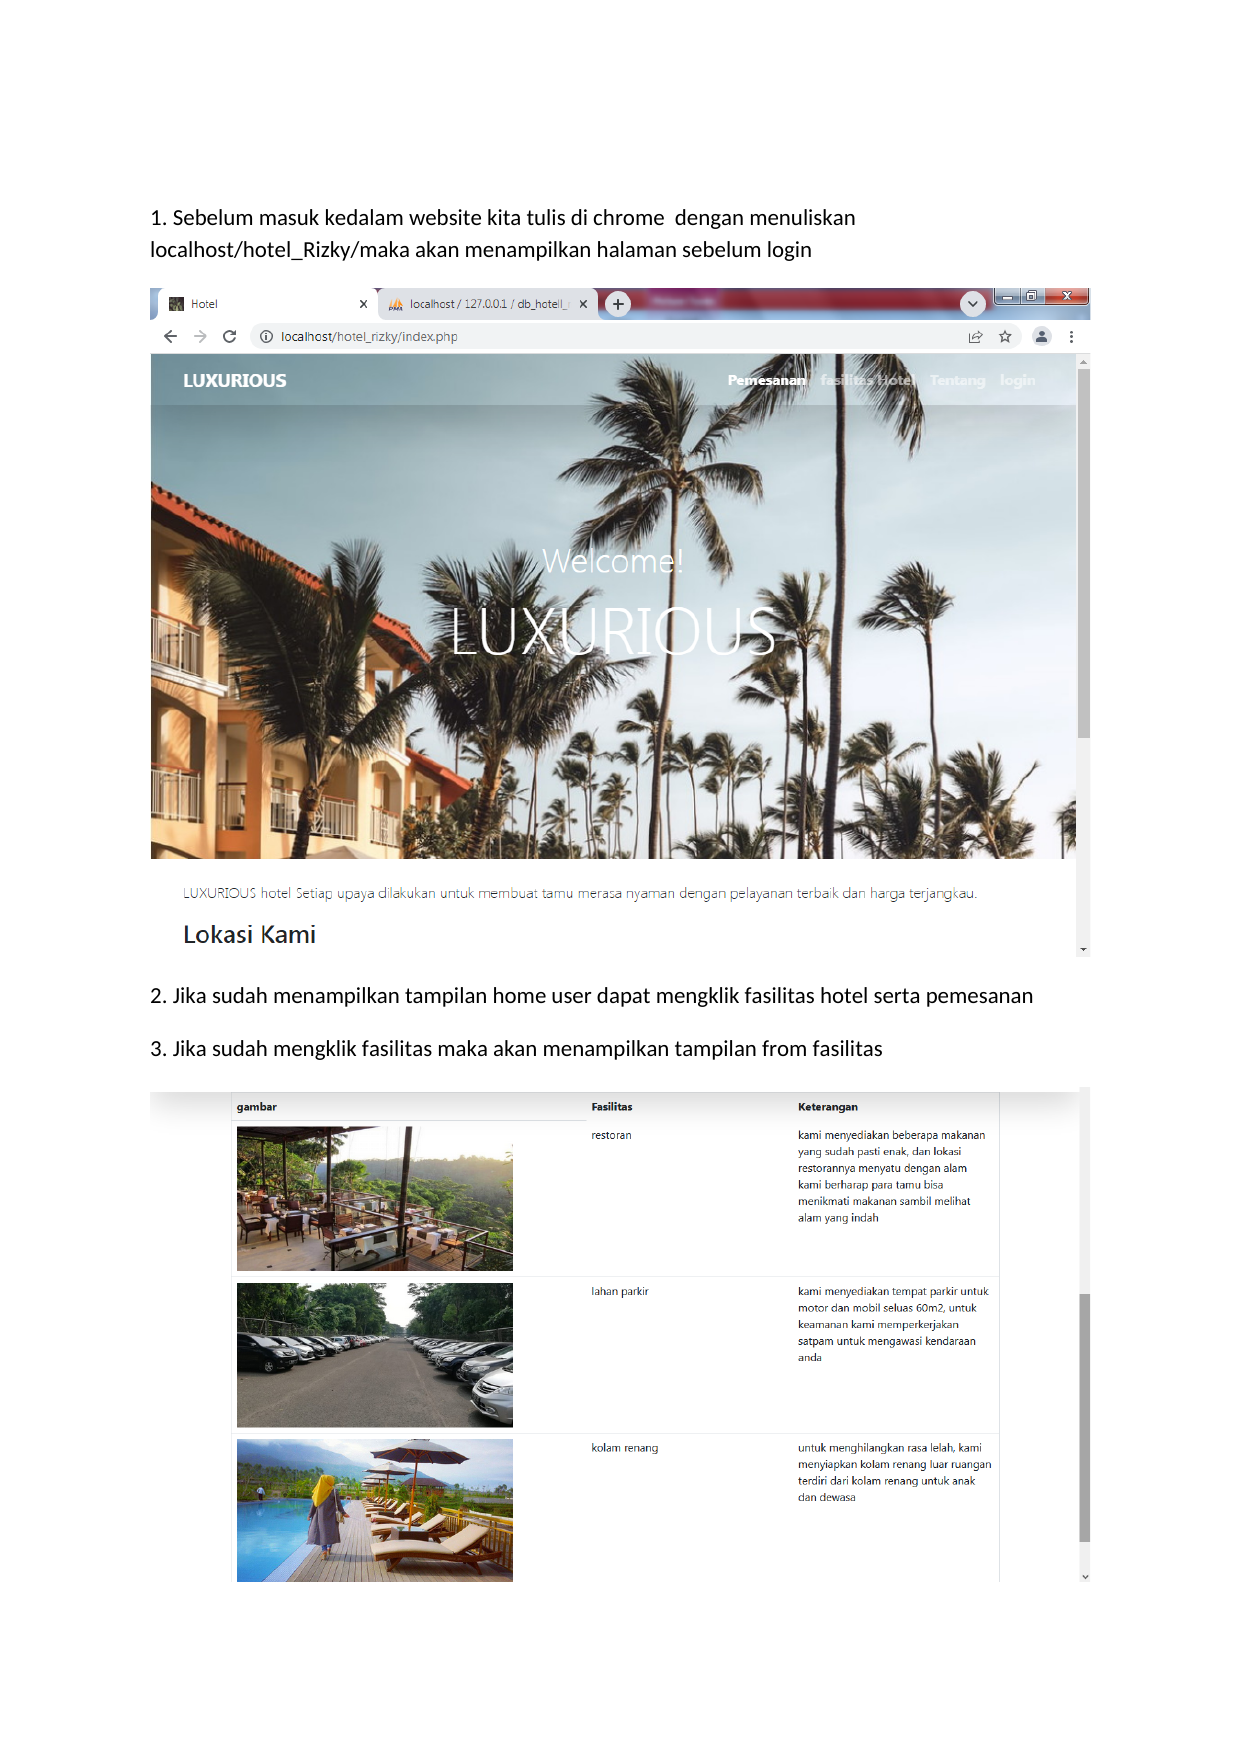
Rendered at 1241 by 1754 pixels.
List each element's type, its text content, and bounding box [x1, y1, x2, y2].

text 1. Sebelum masuk kedalam website kita tulis di chrome dengan menuliskan localhost/hotel_Rizky/maka akan menampilkan halaman sebelum login [150, 203, 1090, 263]
text 2. Jika sudah menampilkan tampilan home user dapat mengklik fasilitas hotel serta pemesanan [150, 981, 1090, 1009]
picture [150, 1087, 1091, 1582]
picture [150, 288, 1091, 957]
text 3. Jika sudah mengklik fasilitas maka akan menampilkan tampilan from fasilitas [150, 1034, 1090, 1062]
